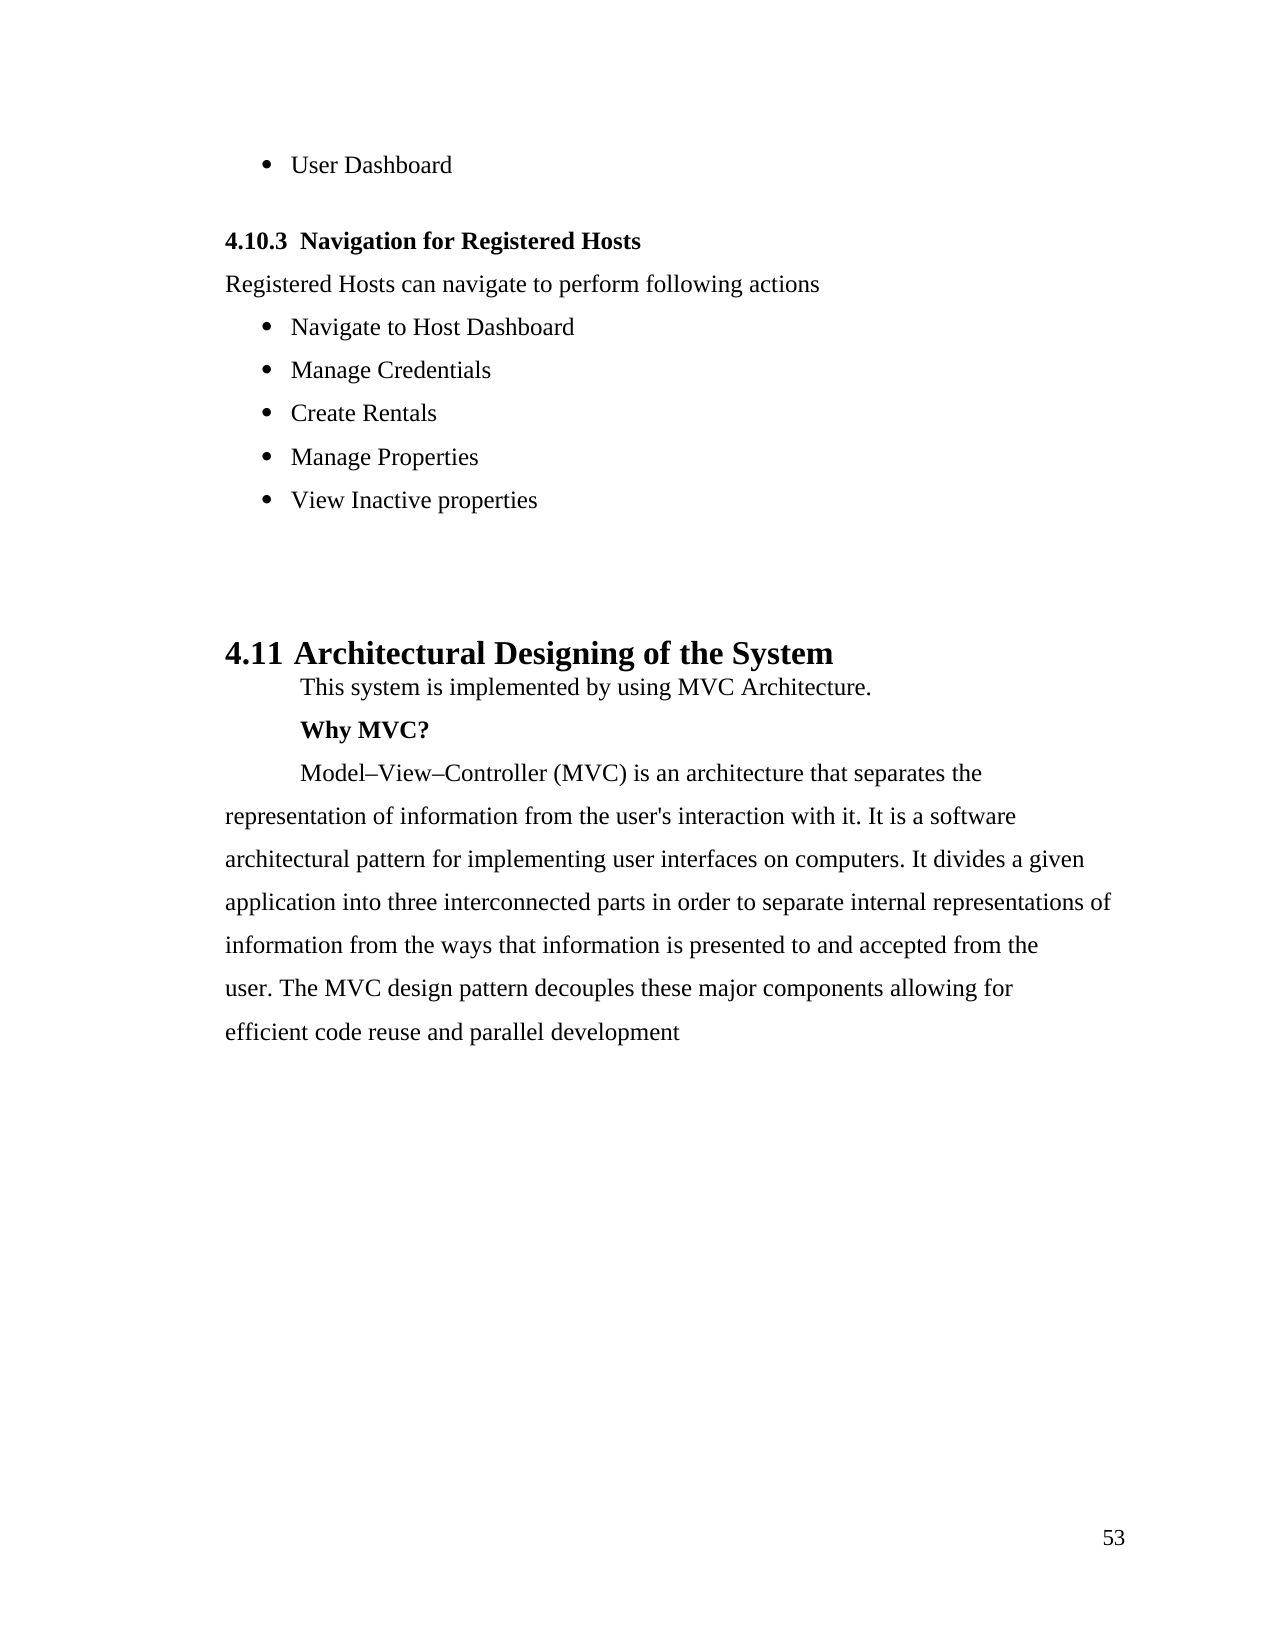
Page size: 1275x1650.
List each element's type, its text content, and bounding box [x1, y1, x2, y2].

text Model–View–Controller (MVC) is an architecture that separates the representation of information from the user's interaction with it. It is a software architectural pattern for implementing user interfaces on computers. It divides a given application into three interconnected parts in order to separate internal representations of information from the ways that information is presented to and accepted from the user. The MVC design pattern decouples these major components allowing for efficient code reuse and parallel development [225, 758, 1125, 1045]
list Navigate to Host Dashboard [262, 312, 1125, 341]
subtitle Architectural Designing of the System [225, 633, 1125, 672]
text Registered Hosts can navigate to perform following actions [225, 269, 1125, 298]
list Manage Properties [262, 442, 1125, 470]
subtitle Navigation for Registered Hosts [225, 226, 1125, 255]
list User Dashboard [262, 150, 1125, 179]
text Why MVC? [225, 715, 1125, 743]
list View Inactive properties [262, 485, 1125, 513]
list Create Rentals [262, 398, 1125, 427]
list Manage Credentials [262, 355, 1125, 384]
text This system is implemented by using MVC Architecture. [225, 672, 1125, 700]
